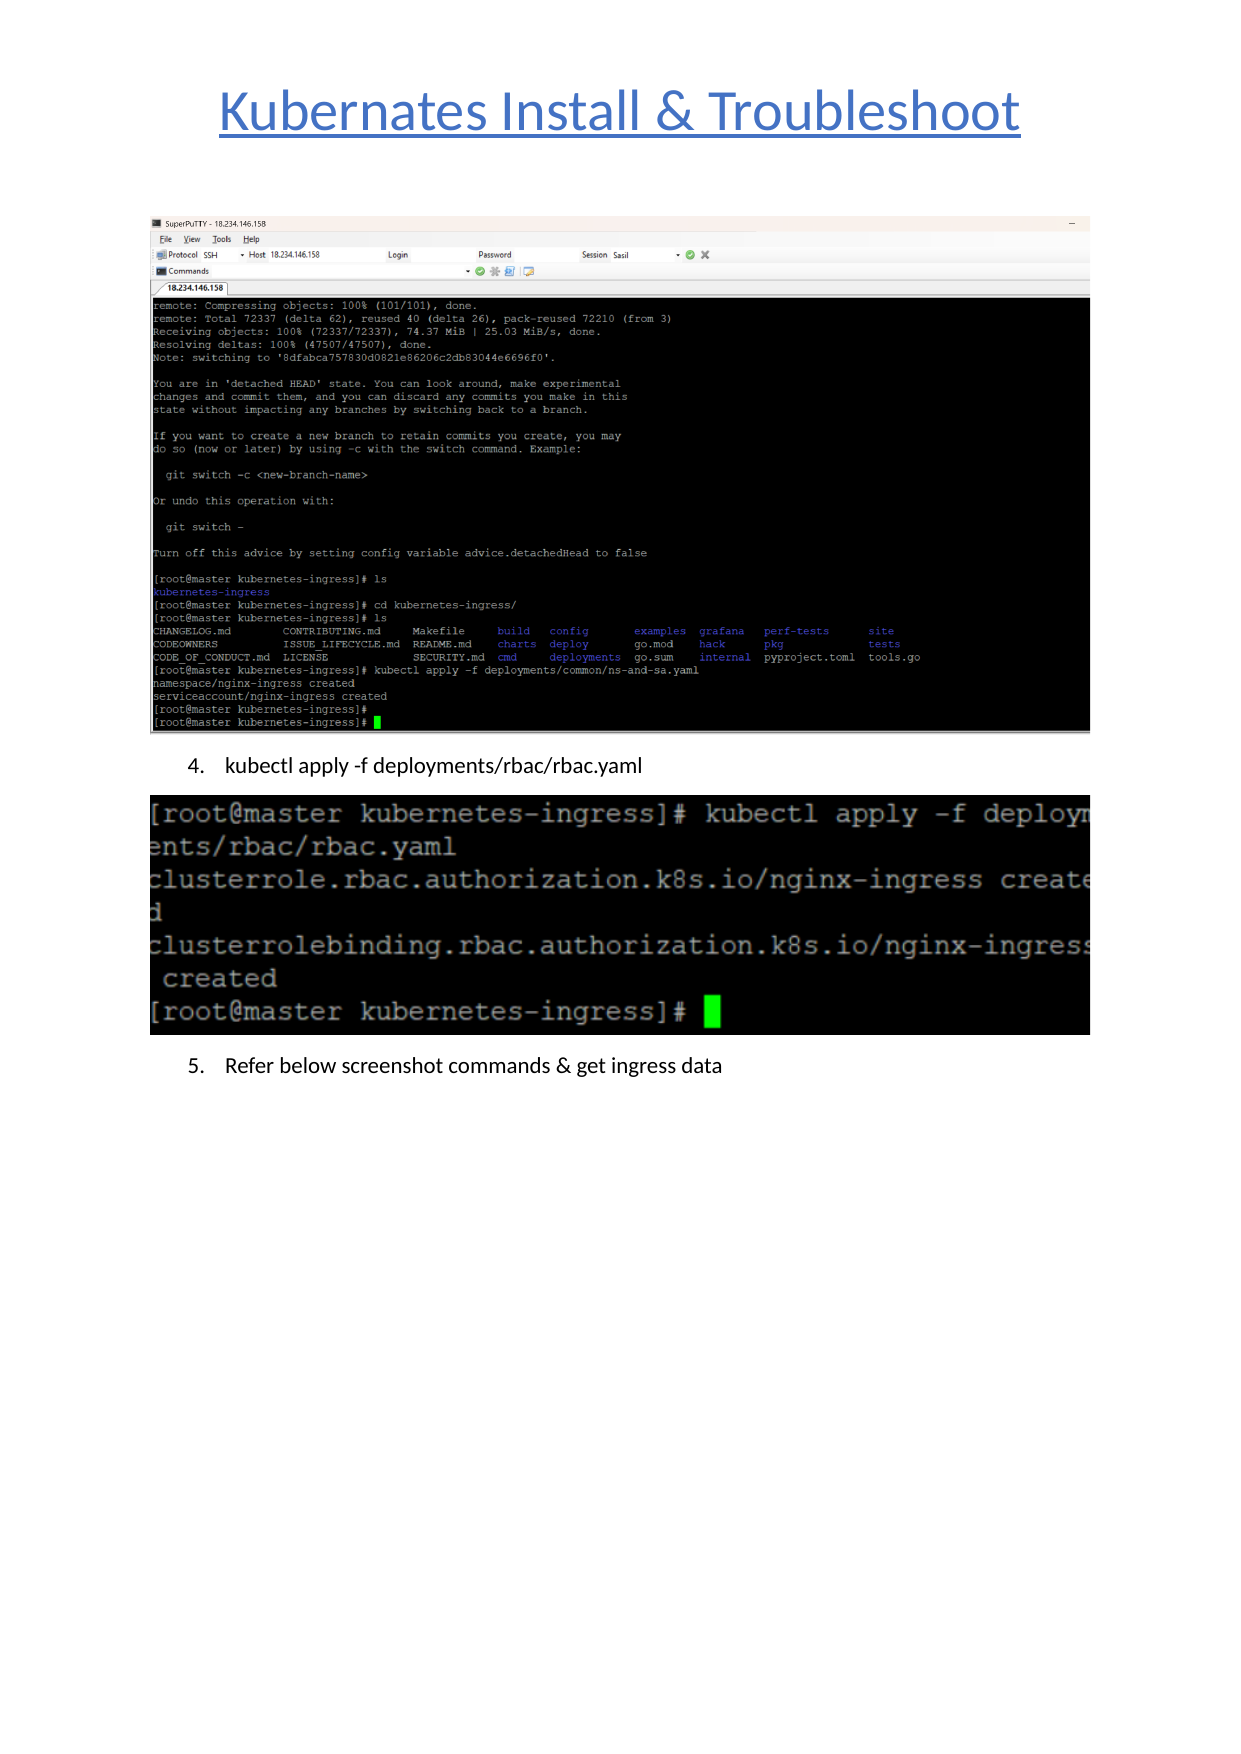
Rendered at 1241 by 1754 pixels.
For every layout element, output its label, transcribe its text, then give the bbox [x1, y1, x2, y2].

picture [150, 216, 1091, 735]
picture [150, 795, 1091, 1035]
list Refer below screenshot commands & get ingress data [187, 1051, 1090, 1079]
list kubectl apply -f deployments/rbac/rbac.yaml [187, 751, 1090, 779]
